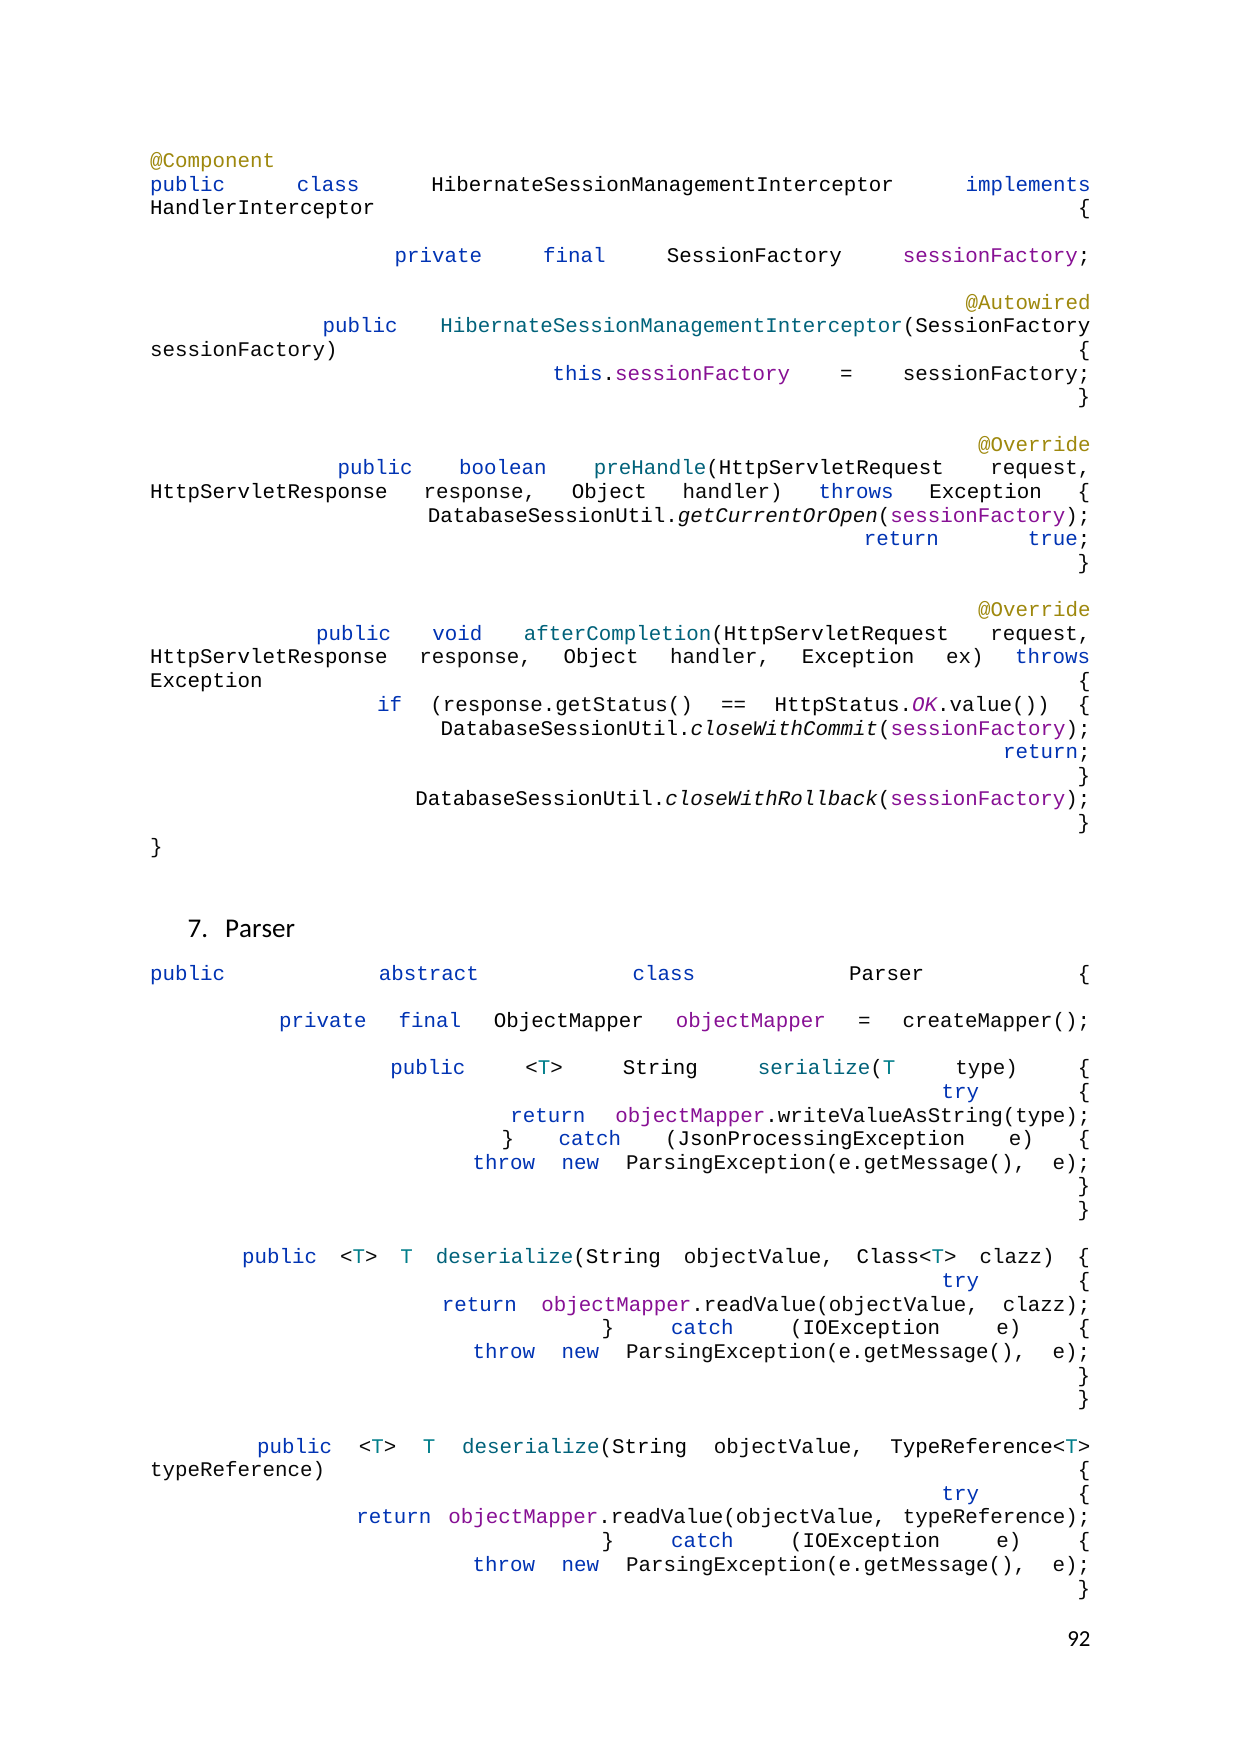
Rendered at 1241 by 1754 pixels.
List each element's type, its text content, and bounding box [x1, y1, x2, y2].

list Parser [187, 911, 1090, 944]
text @Component public class HibernateSessionManagementInterceptor implements HandlerInterceptor { private final SessionFactory sessionFactory; @Autowired public HibernateSessionManagementInterceptor(SessionFactory sessionFactory) { this.sessionFactory = sessionFactory; } @Override public boolean preHandle(HttpServletRequest request, HttpServletResponse response, Object handler) throws Exception { DatabaseSessionUtil.getCurrentOrOpen(sessionFactory); return true; } @Override public void afterCompletion(HttpServletRequest request, HttpServletResponse response, Object handler, Exception ex) throws Exception { if (response.getStatus() == HttpStatus.OK.value()) { DatabaseSessionUtil.closeWithCommit(sessionFactory); return; } DatabaseSessionUtil.closeWithRollback(sessionFactory); } } [150, 150, 1090, 859]
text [150, 963, 1090, 1601]
